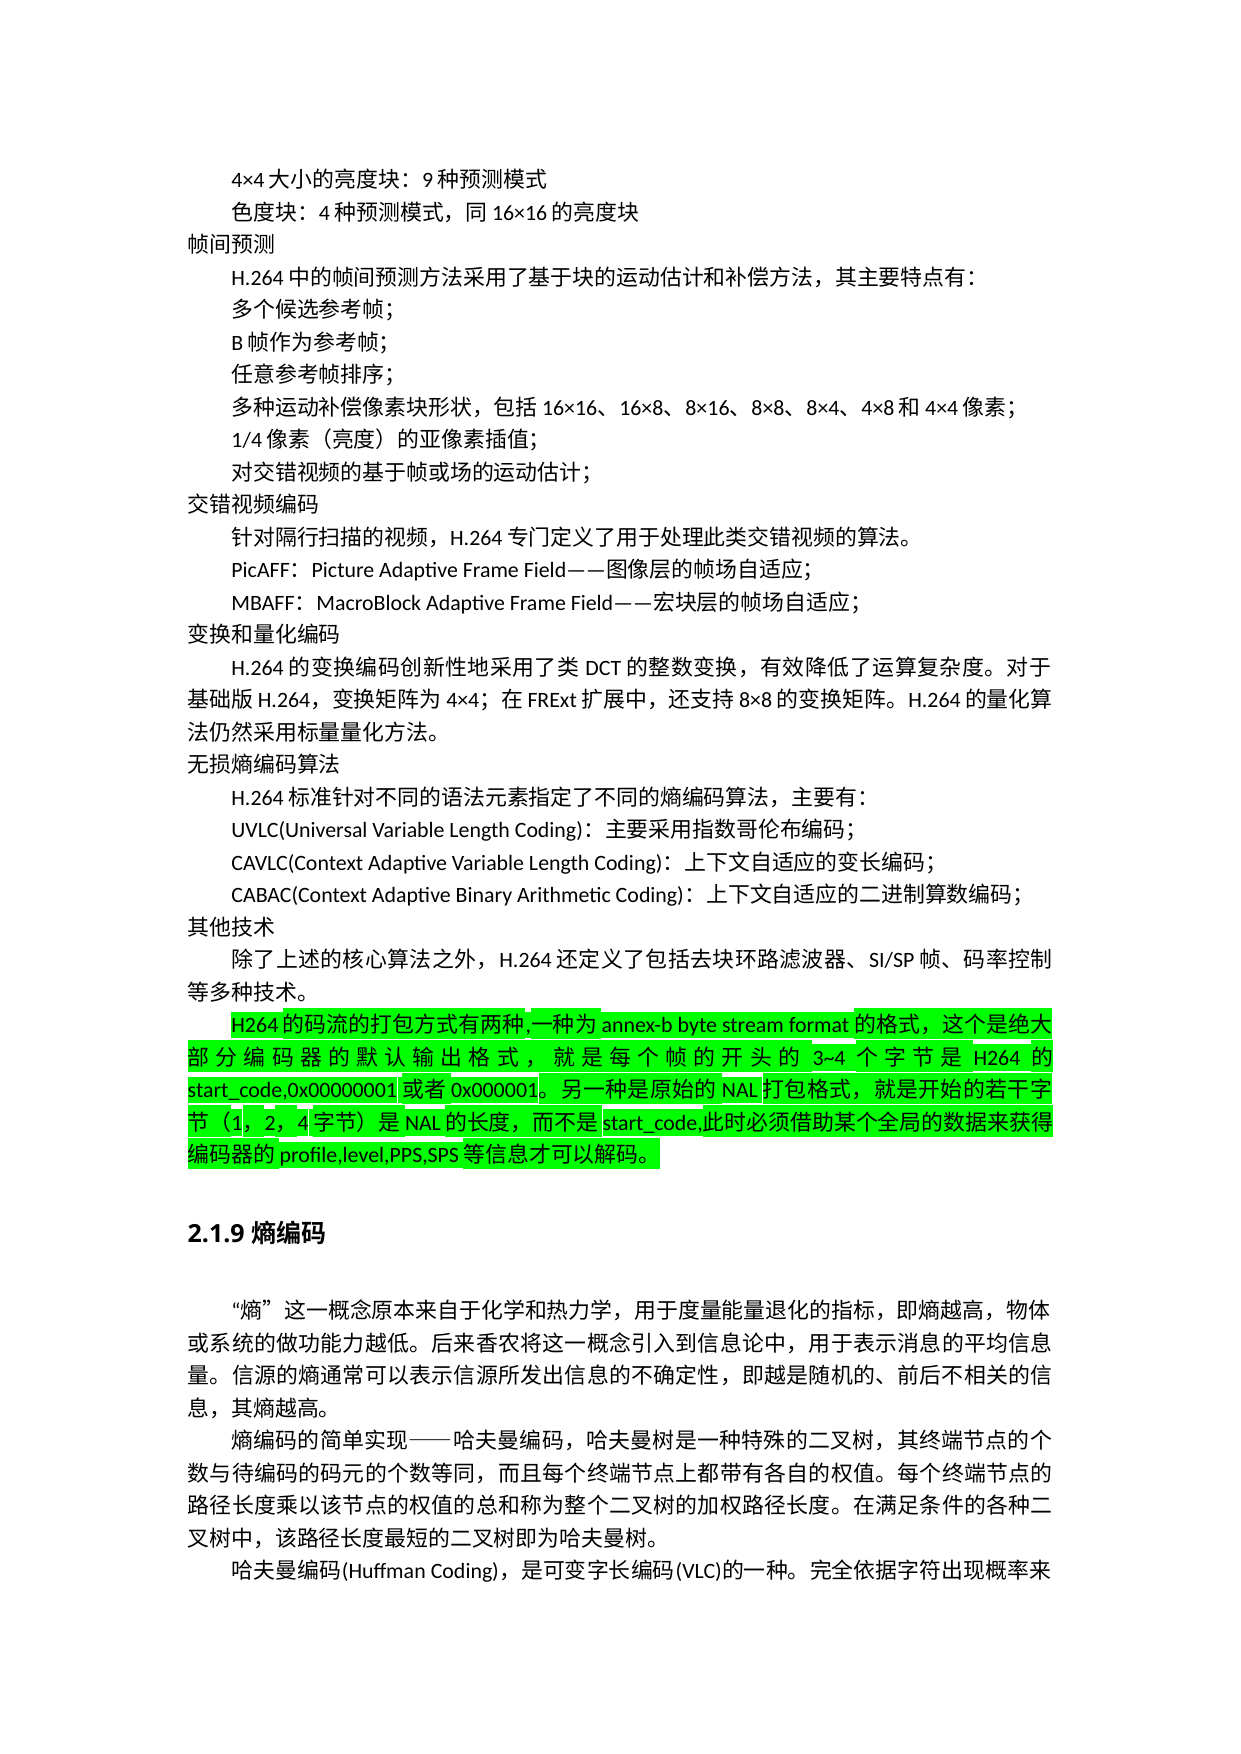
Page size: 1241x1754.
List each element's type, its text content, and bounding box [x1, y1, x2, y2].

text 任意参考帧排序； [187, 357, 1053, 389]
text MBAFF：MacroBlock Adaptive Frame Field——宏块层的帧场自适应； [187, 584, 1053, 617]
text B帧作为参考帧； [187, 324, 1053, 357]
text 帧间预测 [187, 227, 1053, 259]
text 对交错视频的基于帧或场的运动估计； [187, 454, 1053, 487]
text H.264中的帧间预测方法采用了基于块的运动估计和补偿方法，其主要特点有： [187, 259, 1053, 292]
text 交错视频编码 [187, 487, 1053, 519]
text 多个候选参考帧； [187, 292, 1053, 324]
text 变换和量化编码 [187, 617, 1053, 649]
text 色度块：4种预测模式，同16×16的亮度块 [187, 194, 1053, 227]
text 多种运动补偿像素块形状，包括16×16、16×8、8×16、8×8、8×4、4×8和4×4像素； [187, 389, 1053, 422]
text 除了上述的核心算法之外，H.264还定义了包括去块环路滤波器、SI/SP帧、码率控制等多种技术。 [187, 942, 1053, 1007]
text H.264的变换编码创新性地采用了类DCT的整数变换，有效降低了运算复杂度。对于基础版H.264，变换矩阵为4×4；在FRExt扩展中，还支持8×8的变换矩阵。H.264的量化算法仍然采用标量量化方法。 [187, 649, 1053, 747]
text UVLC(Universal Variable Length Coding)：主要采用指数哥伦布编码； [187, 812, 1053, 844]
text 4×4大小的亮度块：9种预测模式 [187, 162, 1053, 194]
text “熵”这一概念原本来自于化学和热力学，用于度量能量退化的指标，即熵越高，物体或系统的做功能力越低。后来香农将这一概念引入到信息论中，用于表示消息的平均信息量。信源的熵通常可以表示信源所发出信息的不确定性，即越是随机的、前后不相关的信息，其熵越高。 [187, 1293, 1053, 1423]
text PicAFF：Picture Adaptive Frame Field——图像层的帧场自适应； [187, 552, 1053, 584]
text 针对隔行扫描的视频，H.264专门定义了用于处理此类交错视频的算法。 [187, 519, 1053, 552]
text H264的码流的打包方式有两种,一种为annex-b byte stream format的格式，这个是绝大部分编码器的默认输出格式，就是每个帧的开头的3~4个字节是H264的start_code,0x00000001或者0x000001。另一种是原始的NAL打包格式，就是开始的若干字节（1，2，4字节）是NAL的长度，而不是start_code,此时必须借助某个全局的数据来获得编码器的profile,level,PPS,SPS等信息才可以解码。 [187, 1007, 1053, 1169]
text CAVLC(Context Adaptive Variable Length Coding)：上下文自适应的变长编码； [187, 844, 1053, 877]
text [187, 1553, 1053, 1585]
subtitle 2.1.9 熵编码 [187, 1199, 1053, 1264]
text 1/4像素（亮度）的亚像素插值； [187, 422, 1053, 454]
text H.264标准针对不同的语法元素指定了不同的熵编码算法，主要有： [187, 779, 1053, 812]
text CABAC(Context Adaptive Binary Arithmetic Coding)：上下文自适应的二进制算数编码； [187, 877, 1053, 909]
text 无损熵编码算法 [187, 747, 1053, 779]
text 其他技术 [187, 909, 1053, 942]
text 熵编码的简单实现——哈夫曼编码，哈夫曼树是一种特殊的二叉树，其终端节点的个数与待编码的码元的个数等同，而且每个终端节点上都带有各自的权值。每个终端节点的路径长度乘以该节点的权值的总和称为整个二叉树的加权路径长度。在满足条件的各种二叉树中，该路径长度最短的二叉树即为哈夫曼树。 [187, 1423, 1053, 1553]
